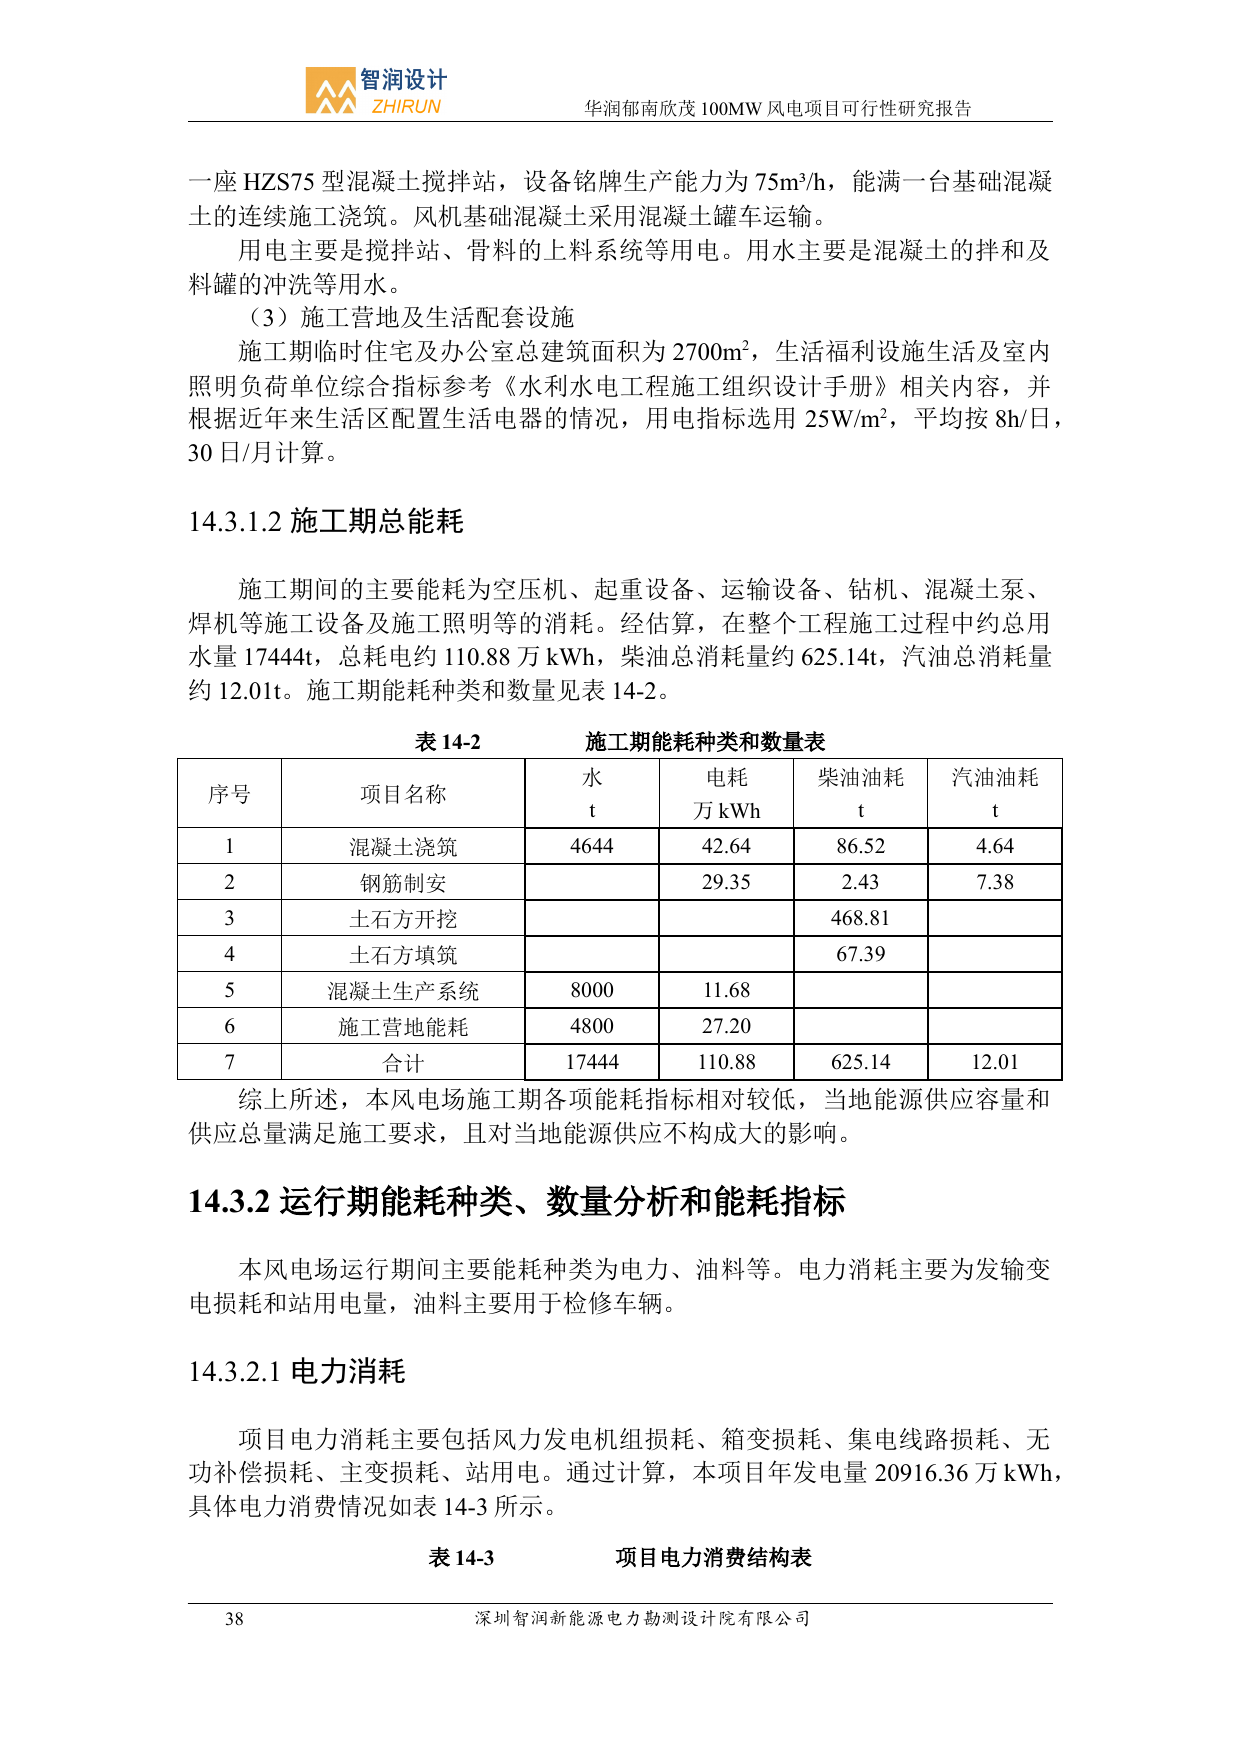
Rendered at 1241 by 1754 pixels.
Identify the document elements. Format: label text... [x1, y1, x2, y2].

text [187, 163, 1053, 231]
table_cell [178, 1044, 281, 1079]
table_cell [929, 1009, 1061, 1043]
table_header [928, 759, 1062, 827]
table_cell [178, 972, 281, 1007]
text 项目电力消耗主要包括风力发电机组损耗、箱变损耗、集电线路损耗、无功补偿损耗、主变损耗、站用电。通过计算，本项目年发电量20916.36万kWh，具体电力消费情况如表14-3所示。 [187, 1421, 1053, 1522]
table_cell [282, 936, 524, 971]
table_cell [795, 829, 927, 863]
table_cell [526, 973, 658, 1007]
text 表14-3 项目电力消费结构表 [187, 1539, 1053, 1573]
text 表14-2 施工期能耗种类和数量表 [187, 724, 1053, 758]
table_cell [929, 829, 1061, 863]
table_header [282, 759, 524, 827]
text 14.3.2 运行期能耗种类、数量分析和能耗指标 [187, 1166, 1053, 1234]
text （3）施工营地及生活配套设施 [187, 299, 1053, 333]
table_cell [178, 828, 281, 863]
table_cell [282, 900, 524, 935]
text 14.3.1.2 施工期总能耗 [187, 486, 1053, 554]
text 施工期间的主要能耗为空压机、起重设备、运输设备、钻机、混凝土泵、焊机等施工设备及施工照明等的消耗。经估算，在整个工程施工过程中约总用水量17444t，总耗电约110.88万kWh，柴油总消耗量约625.14t，汽油总消耗量约12.01t。施工期能耗种类和数量见表14-2。 [187, 571, 1053, 707]
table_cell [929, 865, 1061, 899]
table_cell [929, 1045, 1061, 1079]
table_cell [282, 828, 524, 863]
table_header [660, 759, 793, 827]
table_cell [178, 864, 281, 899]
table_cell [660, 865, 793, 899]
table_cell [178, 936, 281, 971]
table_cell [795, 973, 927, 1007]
text 综上所述，本风电场施工期各项能耗指标相对较低，当地能源供应容量和供应总量满足施工要求，且对当地能源供应不构成大的影响。 [187, 1081, 1053, 1149]
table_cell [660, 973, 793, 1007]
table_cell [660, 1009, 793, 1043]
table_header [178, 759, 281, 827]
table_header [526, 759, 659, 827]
text 本风电场运行期间主要能耗种类为电力、油料等。电力消耗主要为发输变电损耗和站用电量，油料主要用于检修车辆。 [187, 1251, 1053, 1319]
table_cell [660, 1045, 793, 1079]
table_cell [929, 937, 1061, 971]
picture [305, 65, 448, 115]
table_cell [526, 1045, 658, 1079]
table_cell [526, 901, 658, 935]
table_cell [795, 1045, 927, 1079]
text 14.3.2.1 电力消耗 [187, 1336, 1053, 1404]
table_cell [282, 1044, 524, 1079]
text 施工期临时住宅及办公室总建筑面积为2700m2，生活福利设施生活及室内照明负荷单位综合指标参考《水利水电工程施工组织设计手册》相关内容，并根据近年来生活区配置生活电器的情况，用电指标选用25W/m2，平均按8h/日，30日/月计算。 [187, 333, 1053, 469]
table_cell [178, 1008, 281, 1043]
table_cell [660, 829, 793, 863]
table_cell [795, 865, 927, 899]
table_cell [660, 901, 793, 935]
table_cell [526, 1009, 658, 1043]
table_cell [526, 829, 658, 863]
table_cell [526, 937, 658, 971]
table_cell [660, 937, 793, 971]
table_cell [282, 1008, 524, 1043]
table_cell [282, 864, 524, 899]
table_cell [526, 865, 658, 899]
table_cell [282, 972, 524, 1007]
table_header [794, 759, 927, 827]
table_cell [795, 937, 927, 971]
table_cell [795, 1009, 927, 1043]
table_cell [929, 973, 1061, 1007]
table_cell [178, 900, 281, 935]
text 用电主要是搅拌站、骨料的上料系统等用电。用水主要是混凝土的拌和及料罐的冲洗等用水。 [187, 231, 1053, 299]
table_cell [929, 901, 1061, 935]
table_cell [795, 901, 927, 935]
